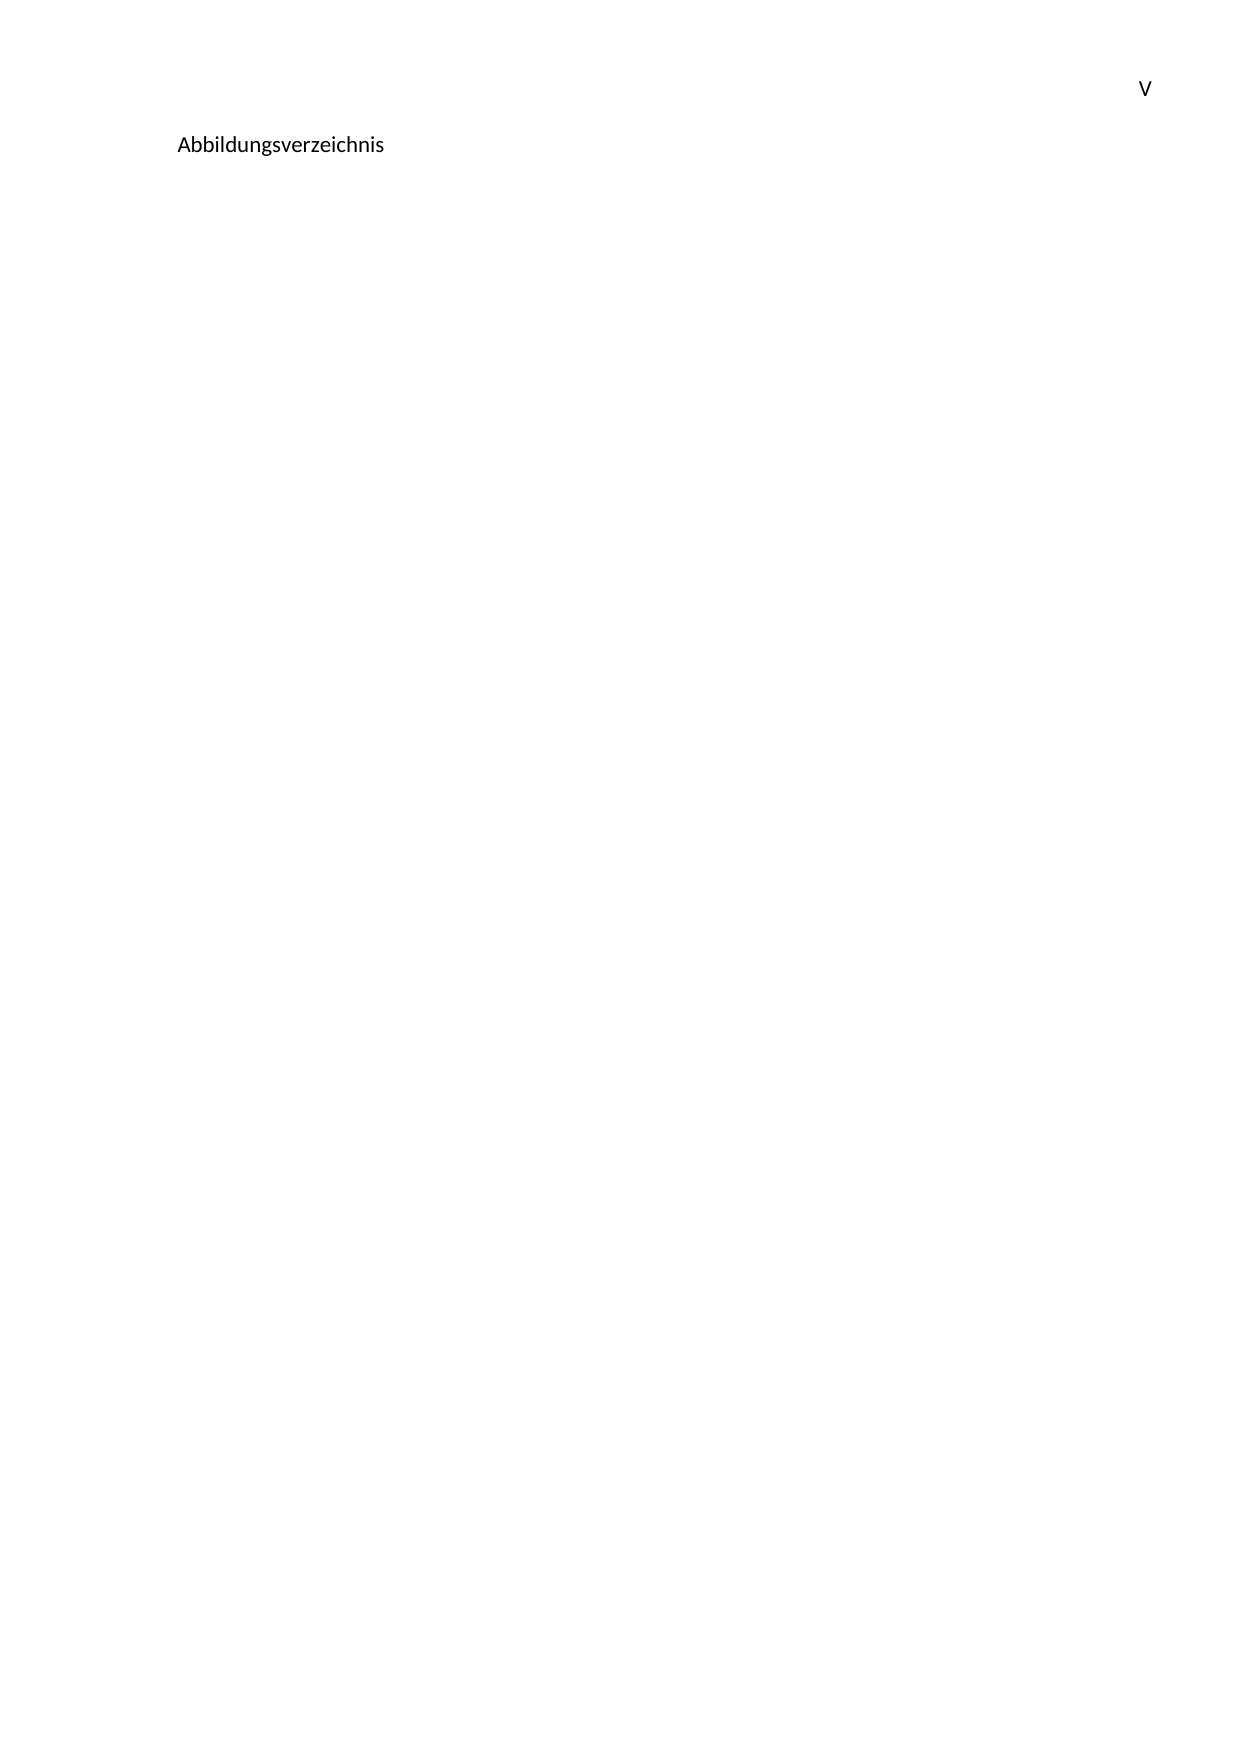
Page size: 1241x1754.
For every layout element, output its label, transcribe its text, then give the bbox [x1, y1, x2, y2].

text Abbildungsverzeichnis [177, 130, 1152, 158]
